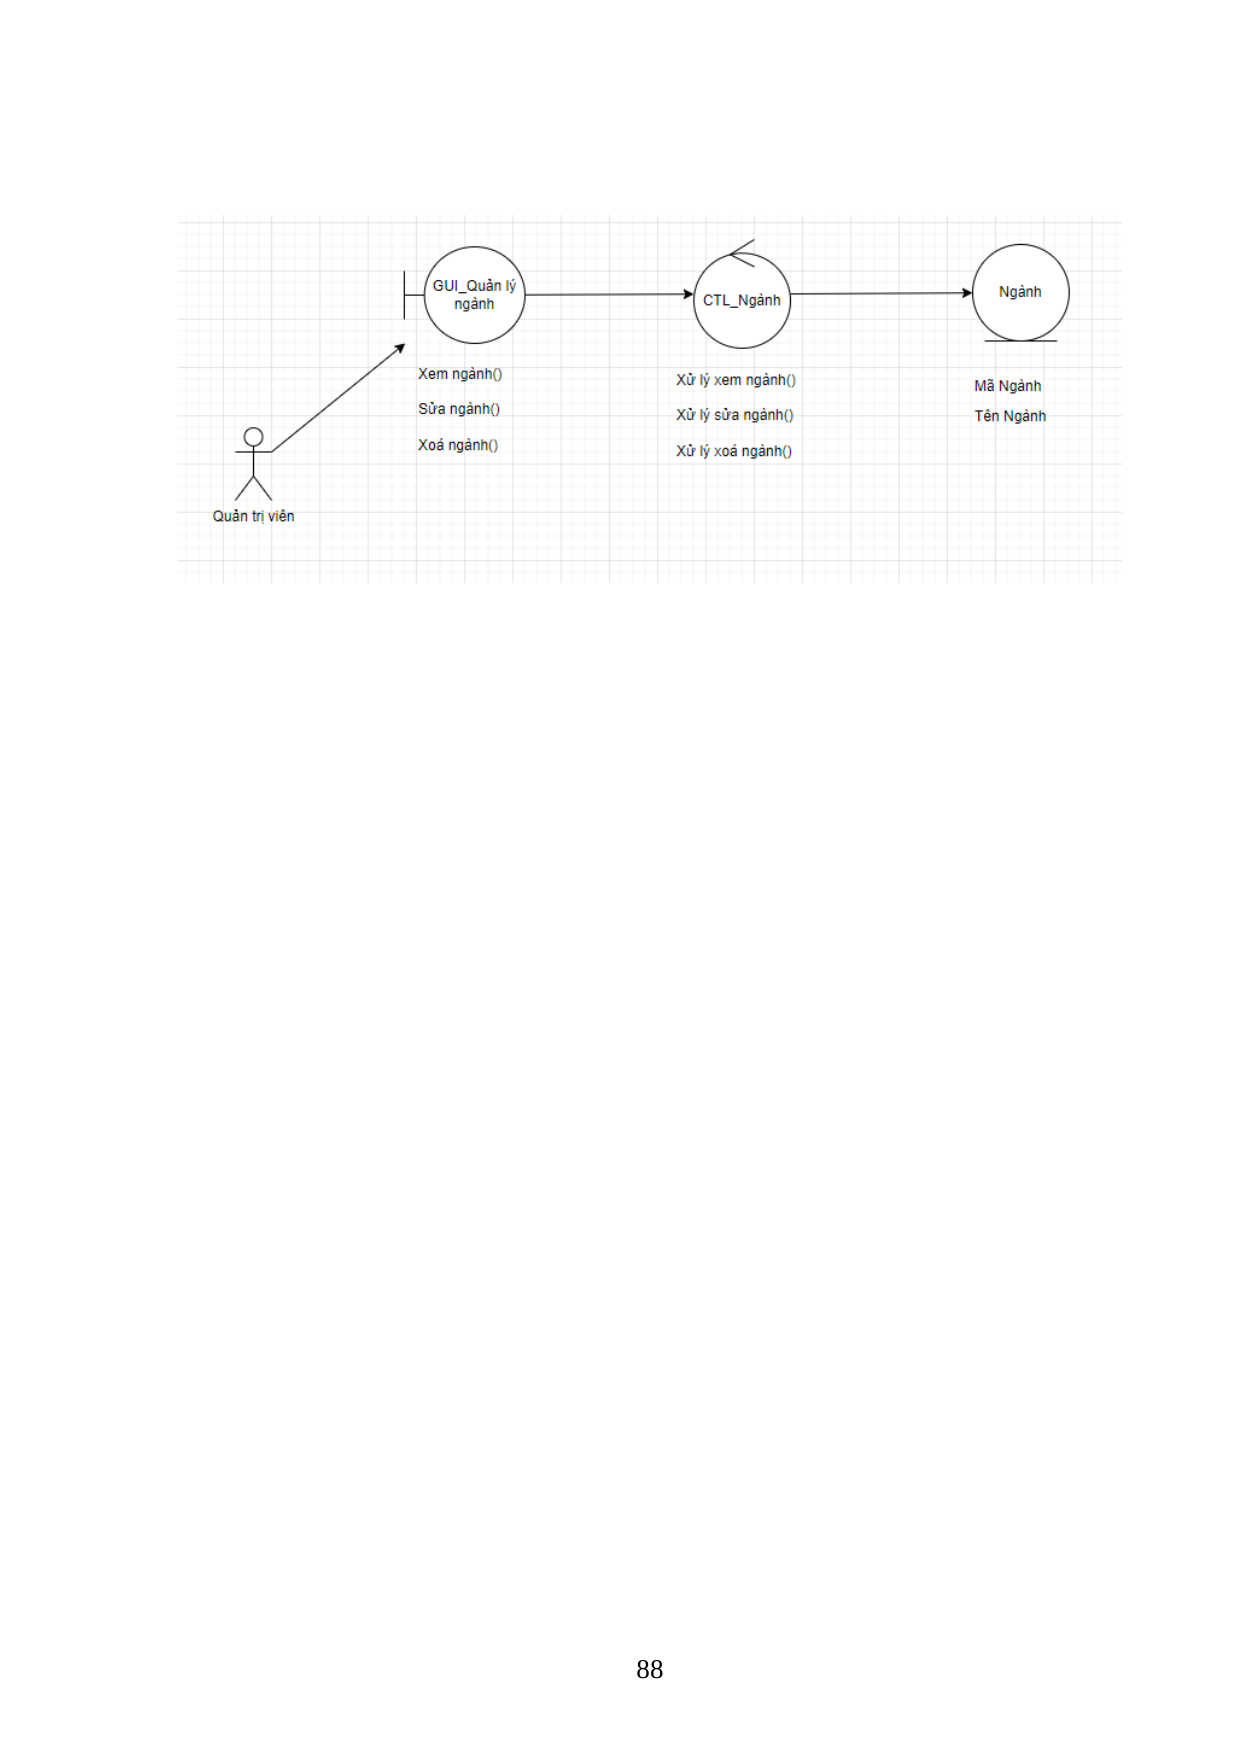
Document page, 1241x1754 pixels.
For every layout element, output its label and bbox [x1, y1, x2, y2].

picture [177, 215, 1123, 583]
